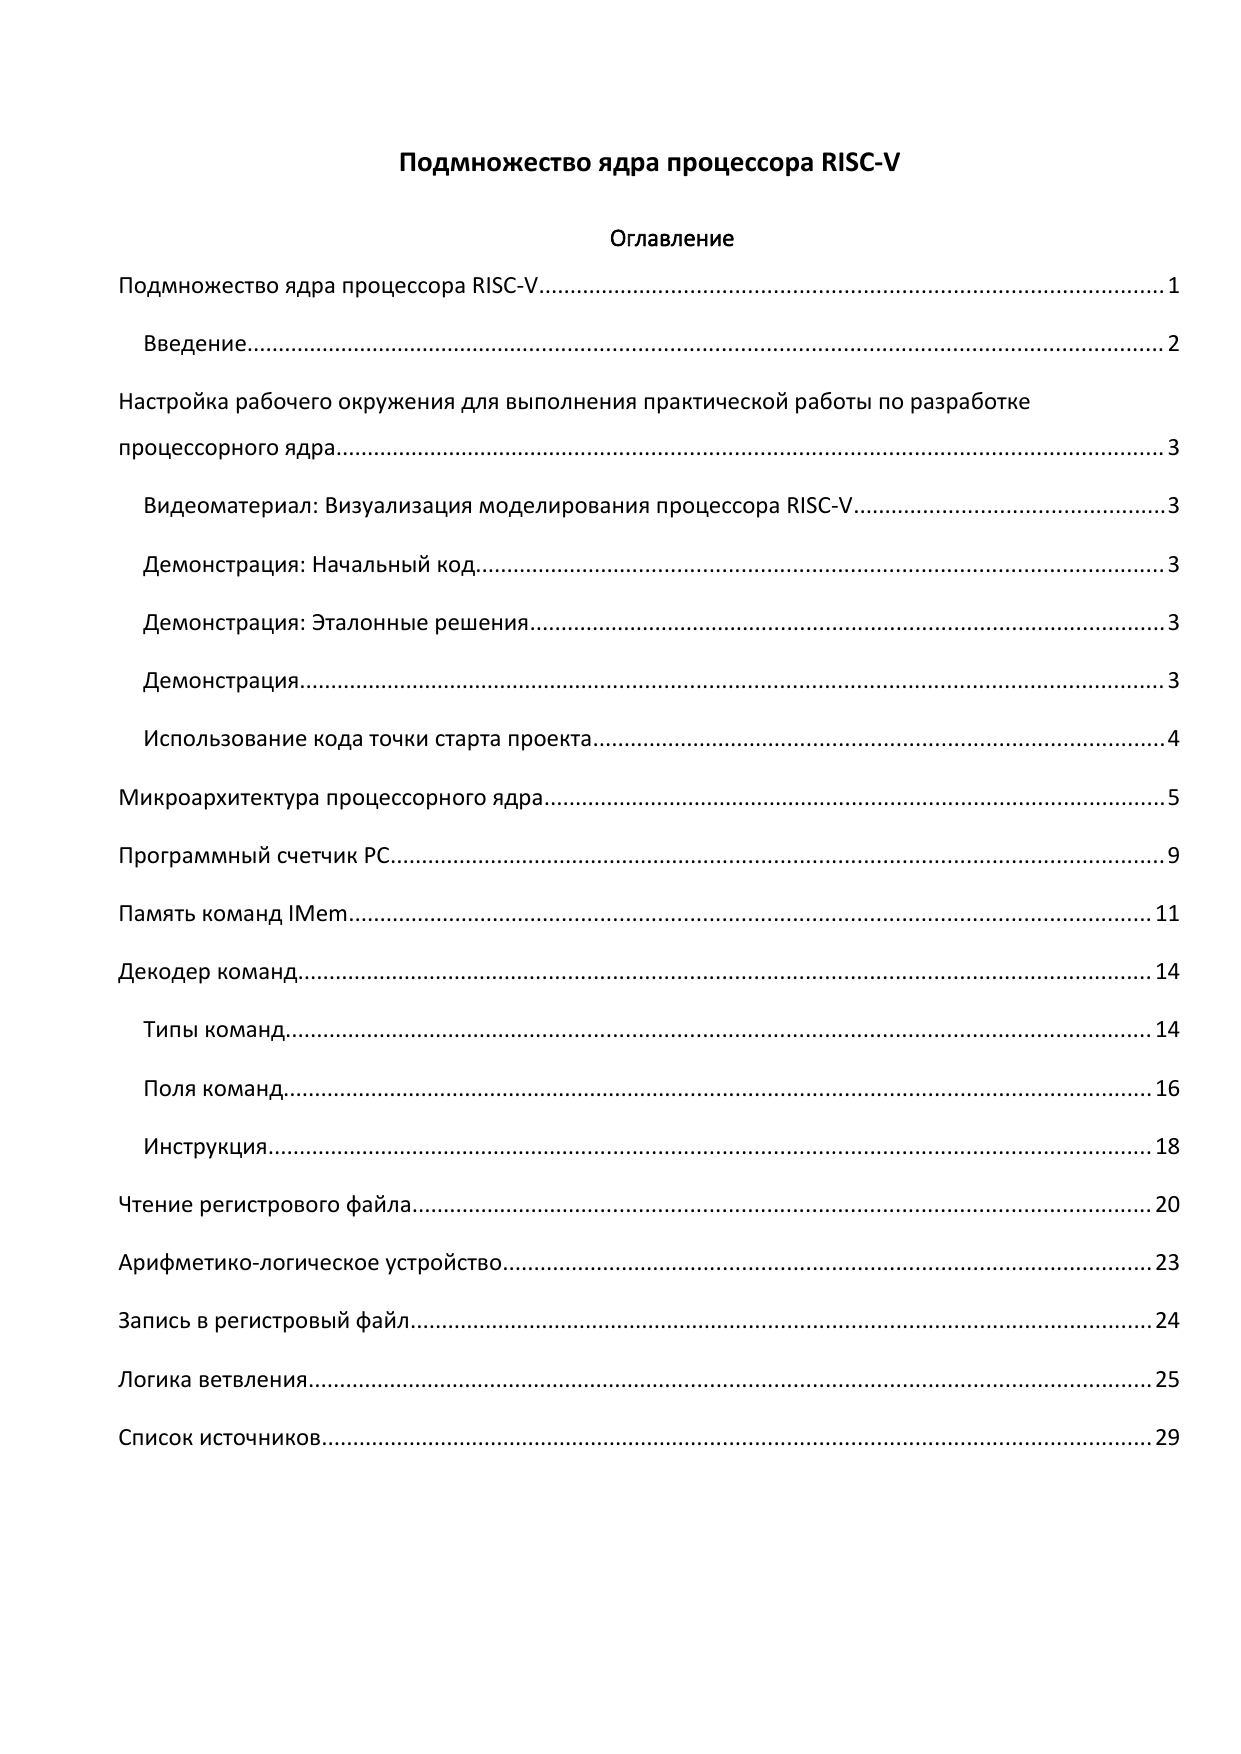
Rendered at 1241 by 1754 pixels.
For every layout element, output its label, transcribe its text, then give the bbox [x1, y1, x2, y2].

subtitle Подмножество ядра процессора RISC-V [118, 143, 1181, 179]
